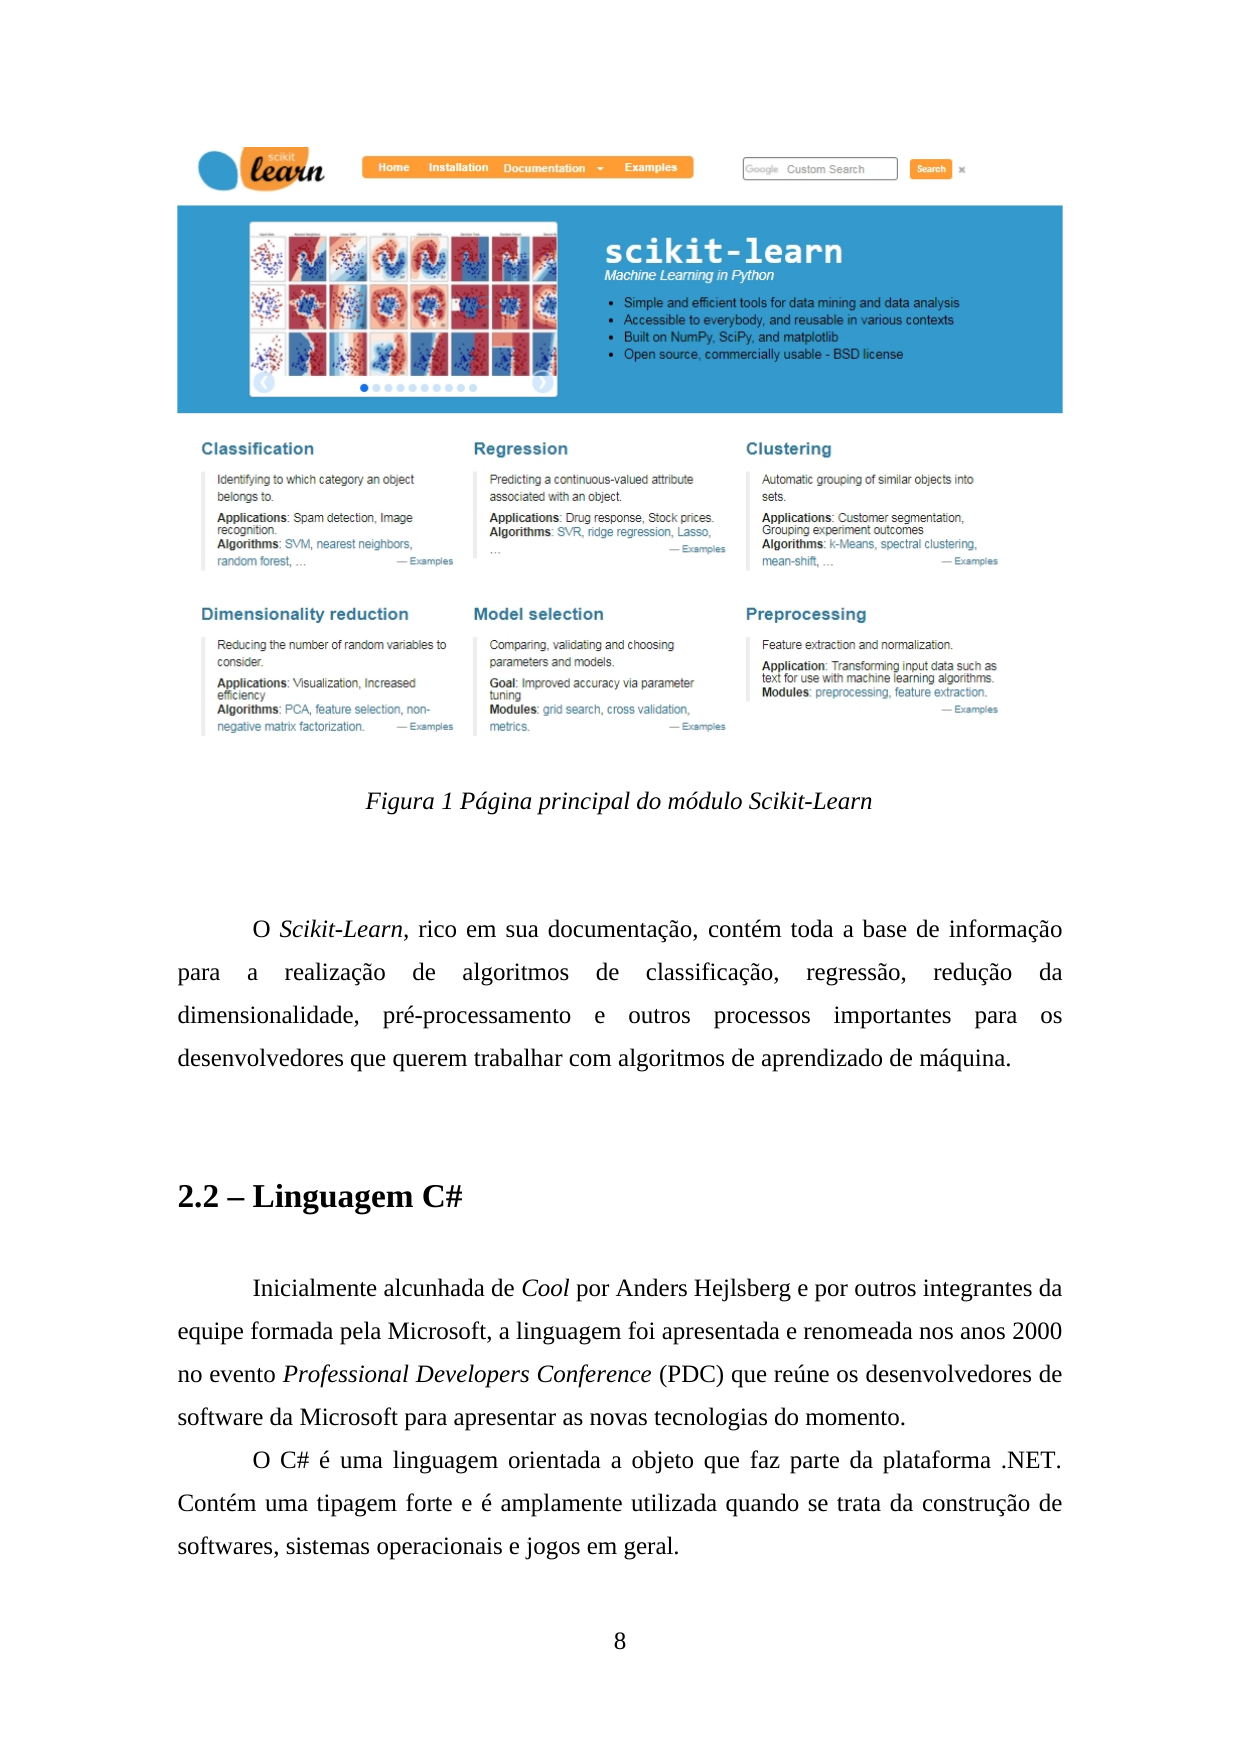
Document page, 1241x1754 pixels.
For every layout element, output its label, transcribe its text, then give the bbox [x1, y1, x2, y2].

text Figura 1 Página principal do módulo Scikit-Learn [177, 786, 1063, 815]
text O C# é uma linguagem orientada a objeto que faz parte da plataforma .NET. Contém uma tipagem forte e é amplamente utilizada quando se trata da construção de softwares, sistemas operacionais e jogos em geral. [177, 1445, 1063, 1560]
text Inicialmente alcunhada de Cool por Anders Hejlsberg e por outros integrantes da equipe formada pela Microsoft, a linguagem foi apresentada e renomeada nos anos 2000 no evento Professional Developers Conference (PDC) que reúne os desenvolvedores de software da Microsoft para apresentar as novas tecnologias do momento. [177, 1273, 1063, 1431]
picture [177, 147, 1063, 760]
text O Scikit-Learn, rico em sua documentação, contém toda a base de informação para a realização de algoritmos de classificação, regressão, redução da dimensionalidade, pré-processamento e outros processos importantes para os desenvolvedores que querem trabalhar com algoritmos de aprendizado de máquina. [177, 914, 1063, 1072]
text 2.2 – Linguagem C# [177, 1177, 1063, 1215]
